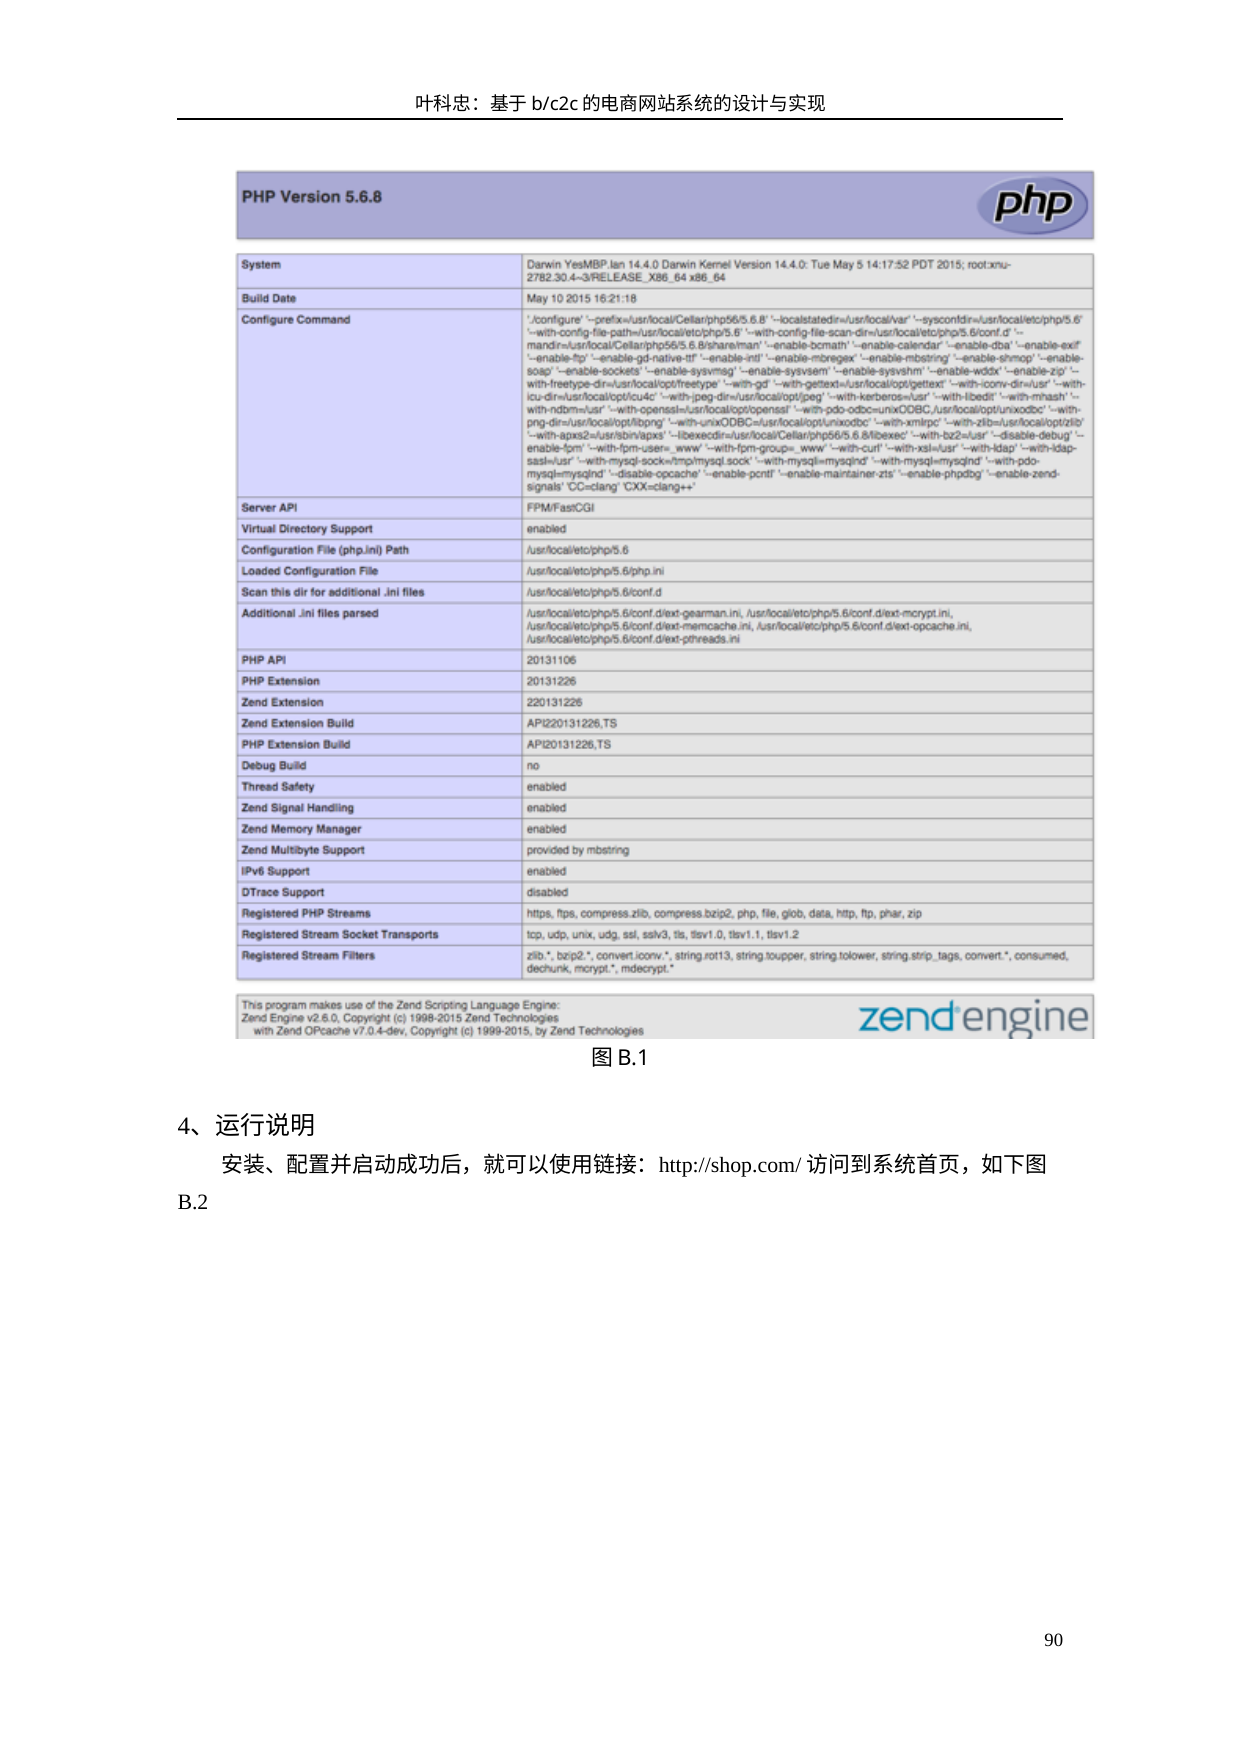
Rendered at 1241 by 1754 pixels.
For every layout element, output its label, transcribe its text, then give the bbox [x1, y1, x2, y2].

text 安装、配置并启动成功后，就可以使用链接：http://shop.com/ 访问到系统首页，如下图 B.2 [177, 1142, 1063, 1217]
text 4、运行说明 [177, 1104, 1063, 1142]
picture [221, 162, 1107, 1039]
text 图B.1 [177, 1039, 1063, 1072]
